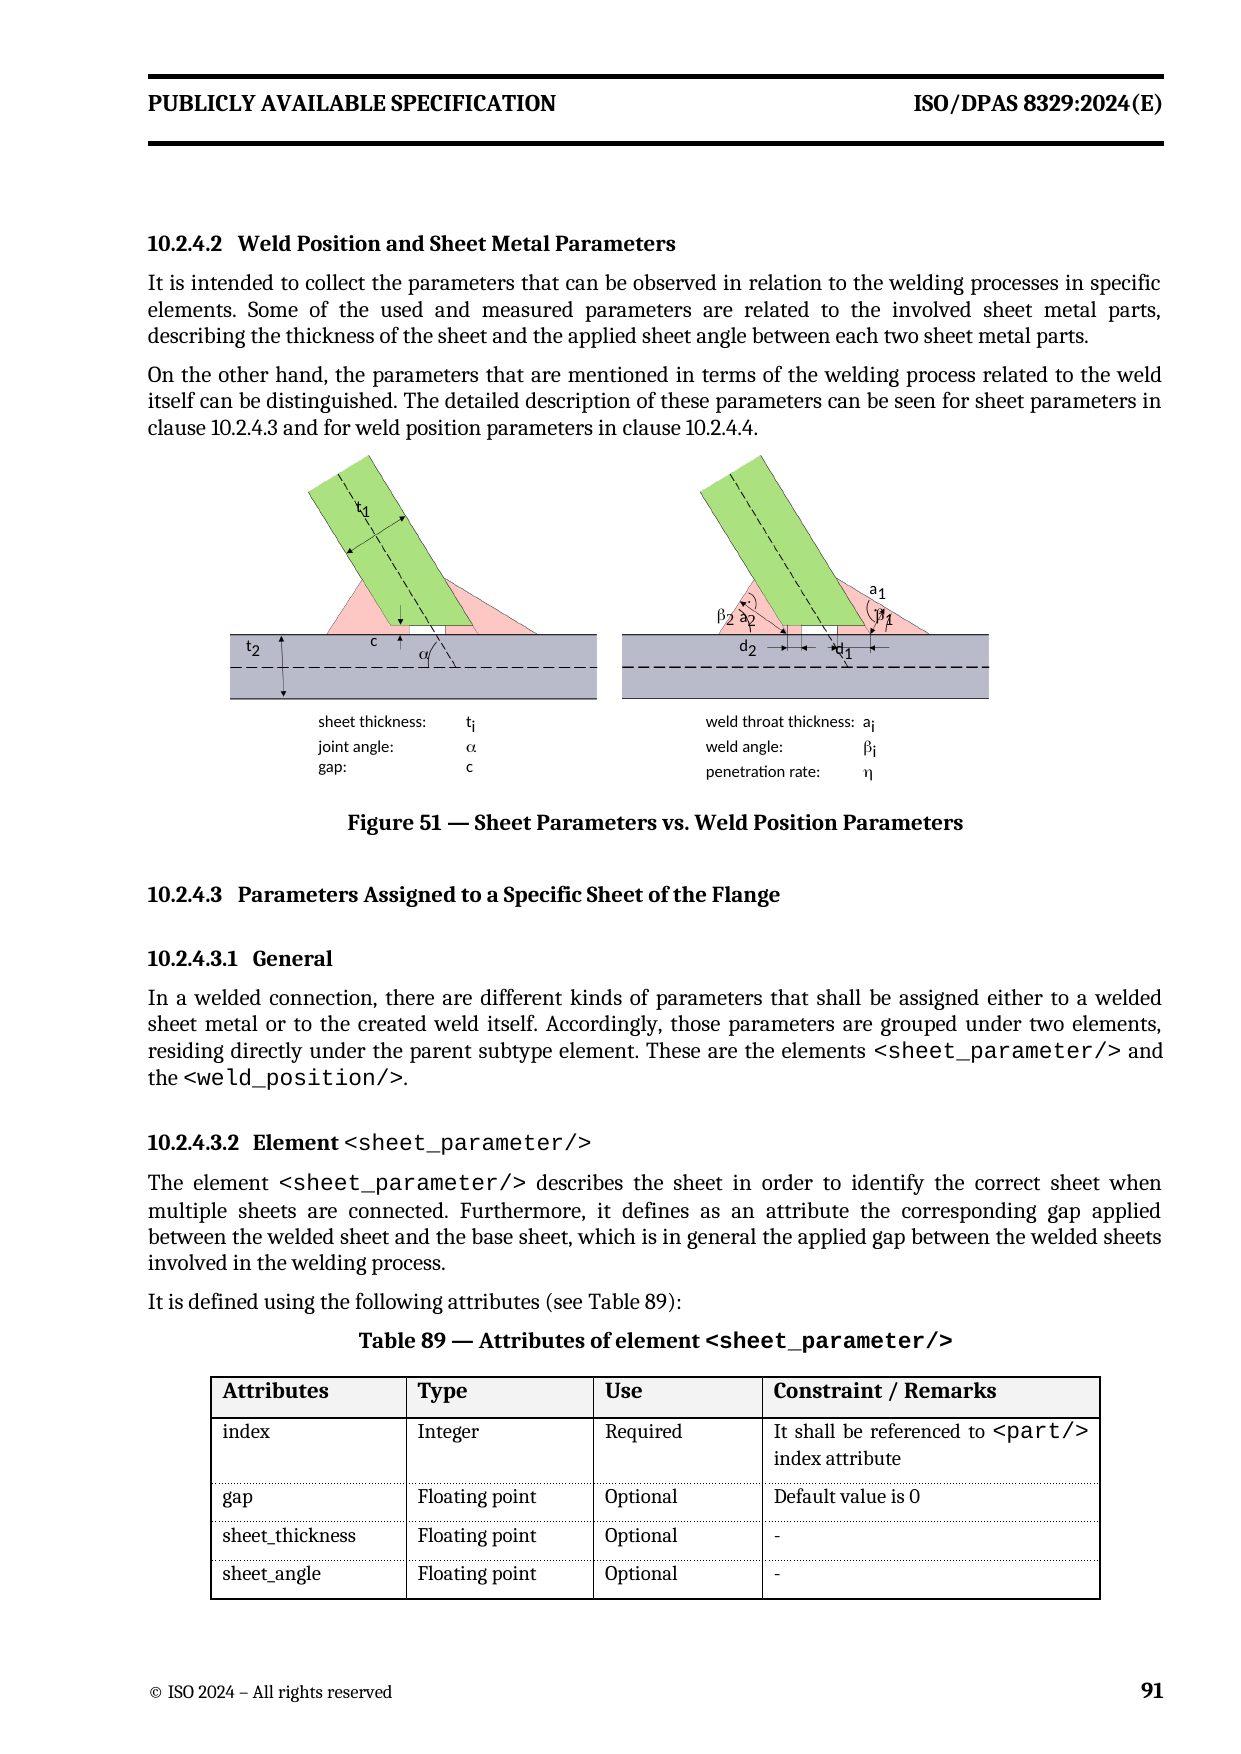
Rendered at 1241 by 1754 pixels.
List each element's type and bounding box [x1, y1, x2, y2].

picture [230, 455, 598, 703]
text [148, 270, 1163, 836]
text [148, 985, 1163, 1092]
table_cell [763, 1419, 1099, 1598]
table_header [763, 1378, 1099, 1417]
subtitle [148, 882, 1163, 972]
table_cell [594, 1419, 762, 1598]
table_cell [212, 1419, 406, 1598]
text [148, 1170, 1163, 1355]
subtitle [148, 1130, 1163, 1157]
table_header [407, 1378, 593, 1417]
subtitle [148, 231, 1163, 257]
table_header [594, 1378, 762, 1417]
picture [622, 455, 990, 699]
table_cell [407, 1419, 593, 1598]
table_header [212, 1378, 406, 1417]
